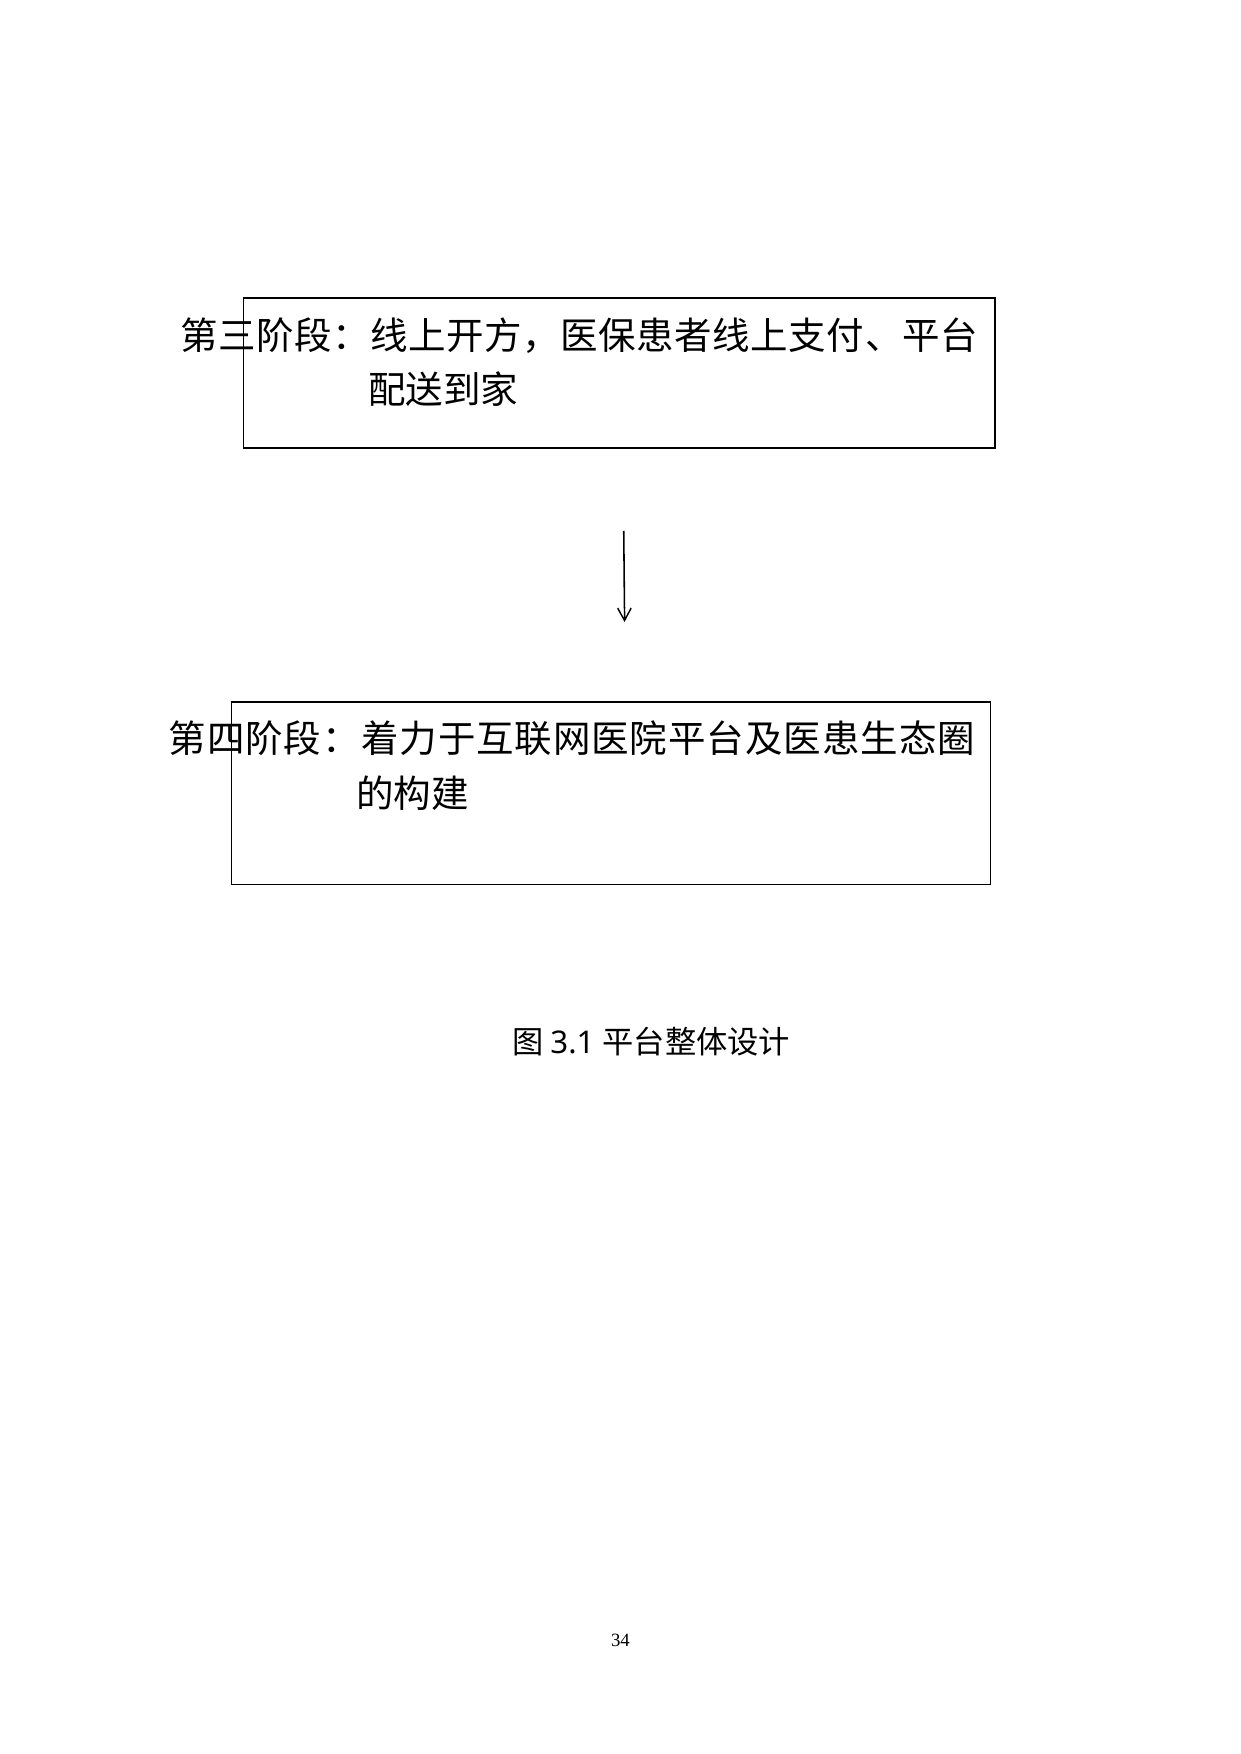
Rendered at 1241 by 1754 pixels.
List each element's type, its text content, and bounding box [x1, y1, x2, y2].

text 图3.1 平台整体设计 [187, 1007, 1053, 1072]
